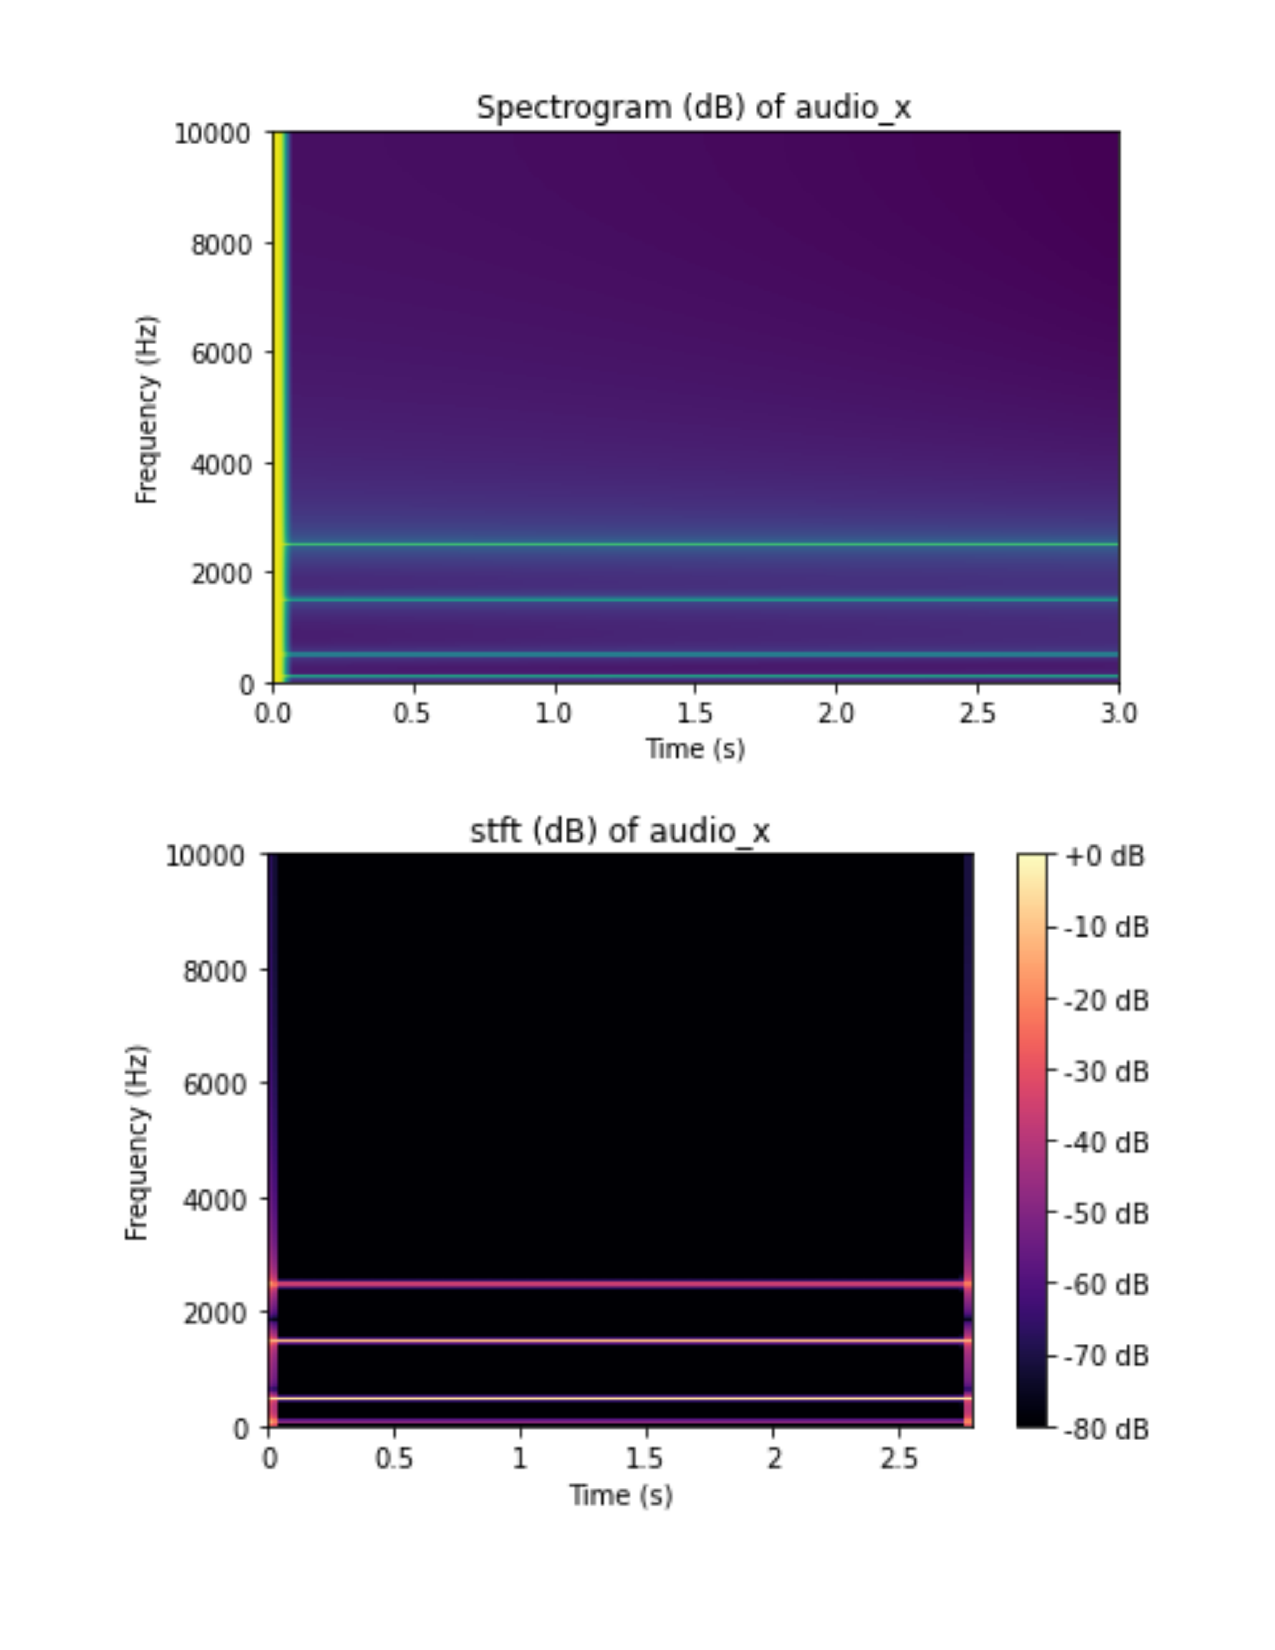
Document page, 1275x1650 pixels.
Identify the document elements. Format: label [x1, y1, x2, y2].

picture [109, 796, 1165, 1525]
picture [120, 75, 1155, 778]
